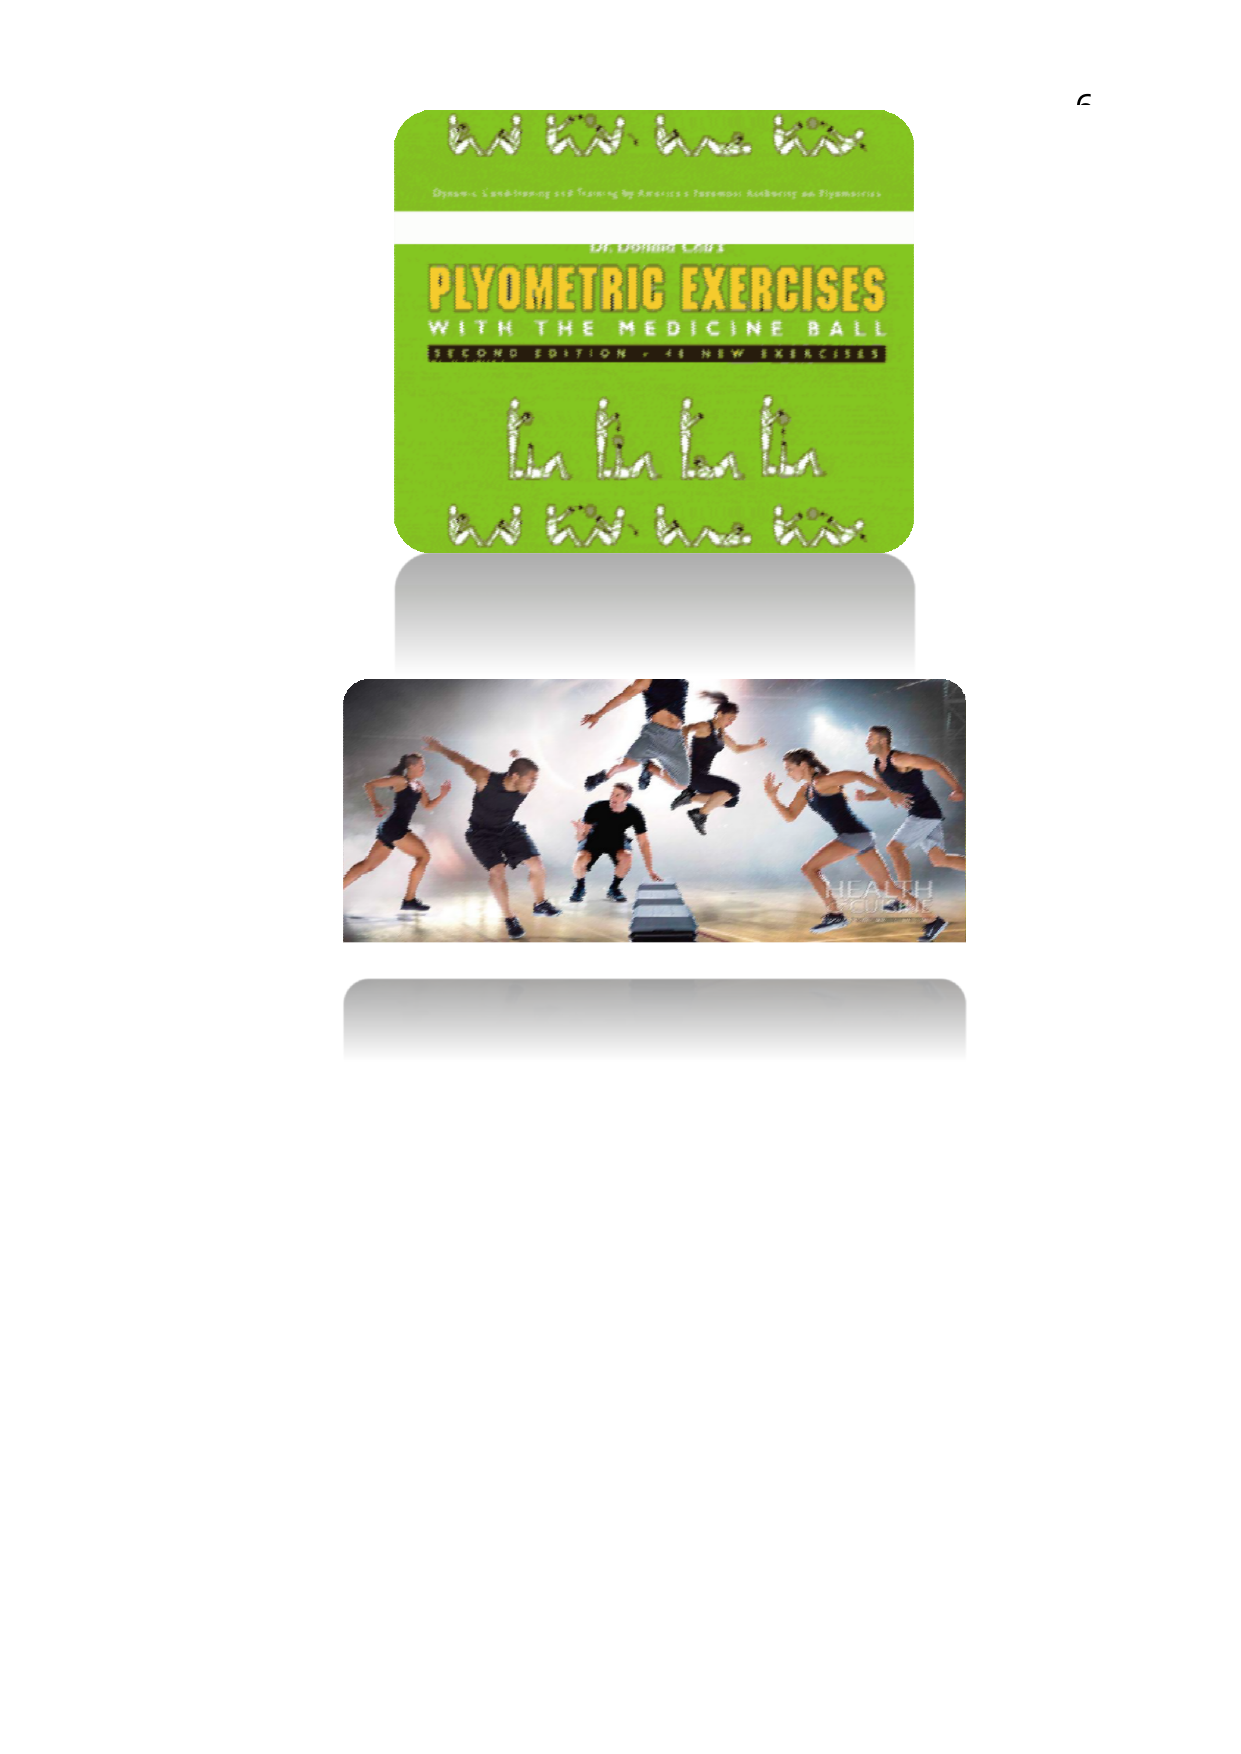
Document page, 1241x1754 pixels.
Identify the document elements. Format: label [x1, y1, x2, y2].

picture [341, 110, 968, 1070]
